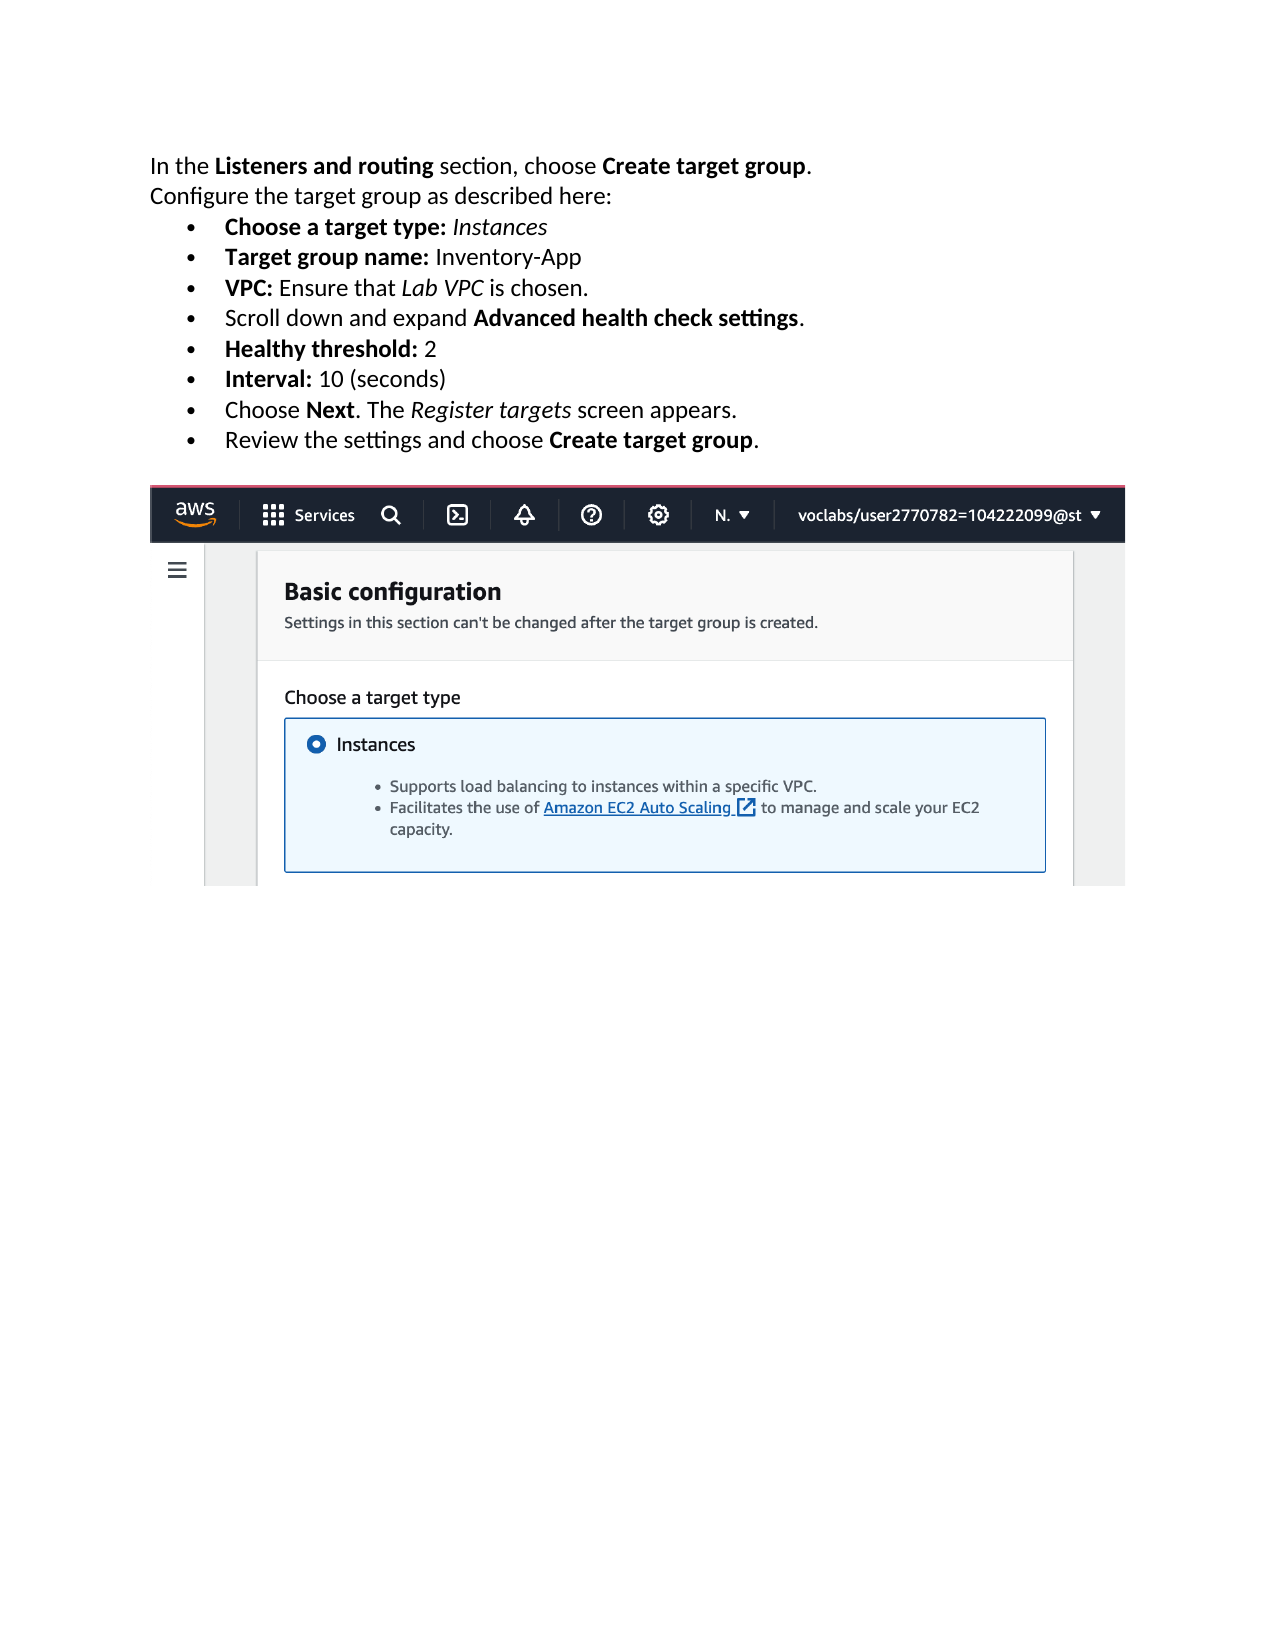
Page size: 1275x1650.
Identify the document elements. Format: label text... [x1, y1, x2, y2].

text In the Listeners and routing section, choose Create target group. [150, 150, 1125, 181]
list Target group name: Inventory-App [187, 242, 1125, 272]
list Scroll down and expand Advanced health check settings. [187, 303, 1125, 333]
list Interval: 10 (seconds) [187, 364, 1125, 394]
text Configure the target group as described here: [150, 181, 1125, 211]
list Review the settings and choose Create target group. [187, 425, 1125, 455]
picture [150, 485, 1125, 886]
list Choose Next. The Register targets screen appears. [187, 394, 1125, 425]
list Choose a target type: Instances [187, 211, 1125, 242]
list VPC: Ensure that Lab VPC is chosen. [187, 272, 1125, 303]
list Healthy threshold: 2 [187, 333, 1125, 364]
